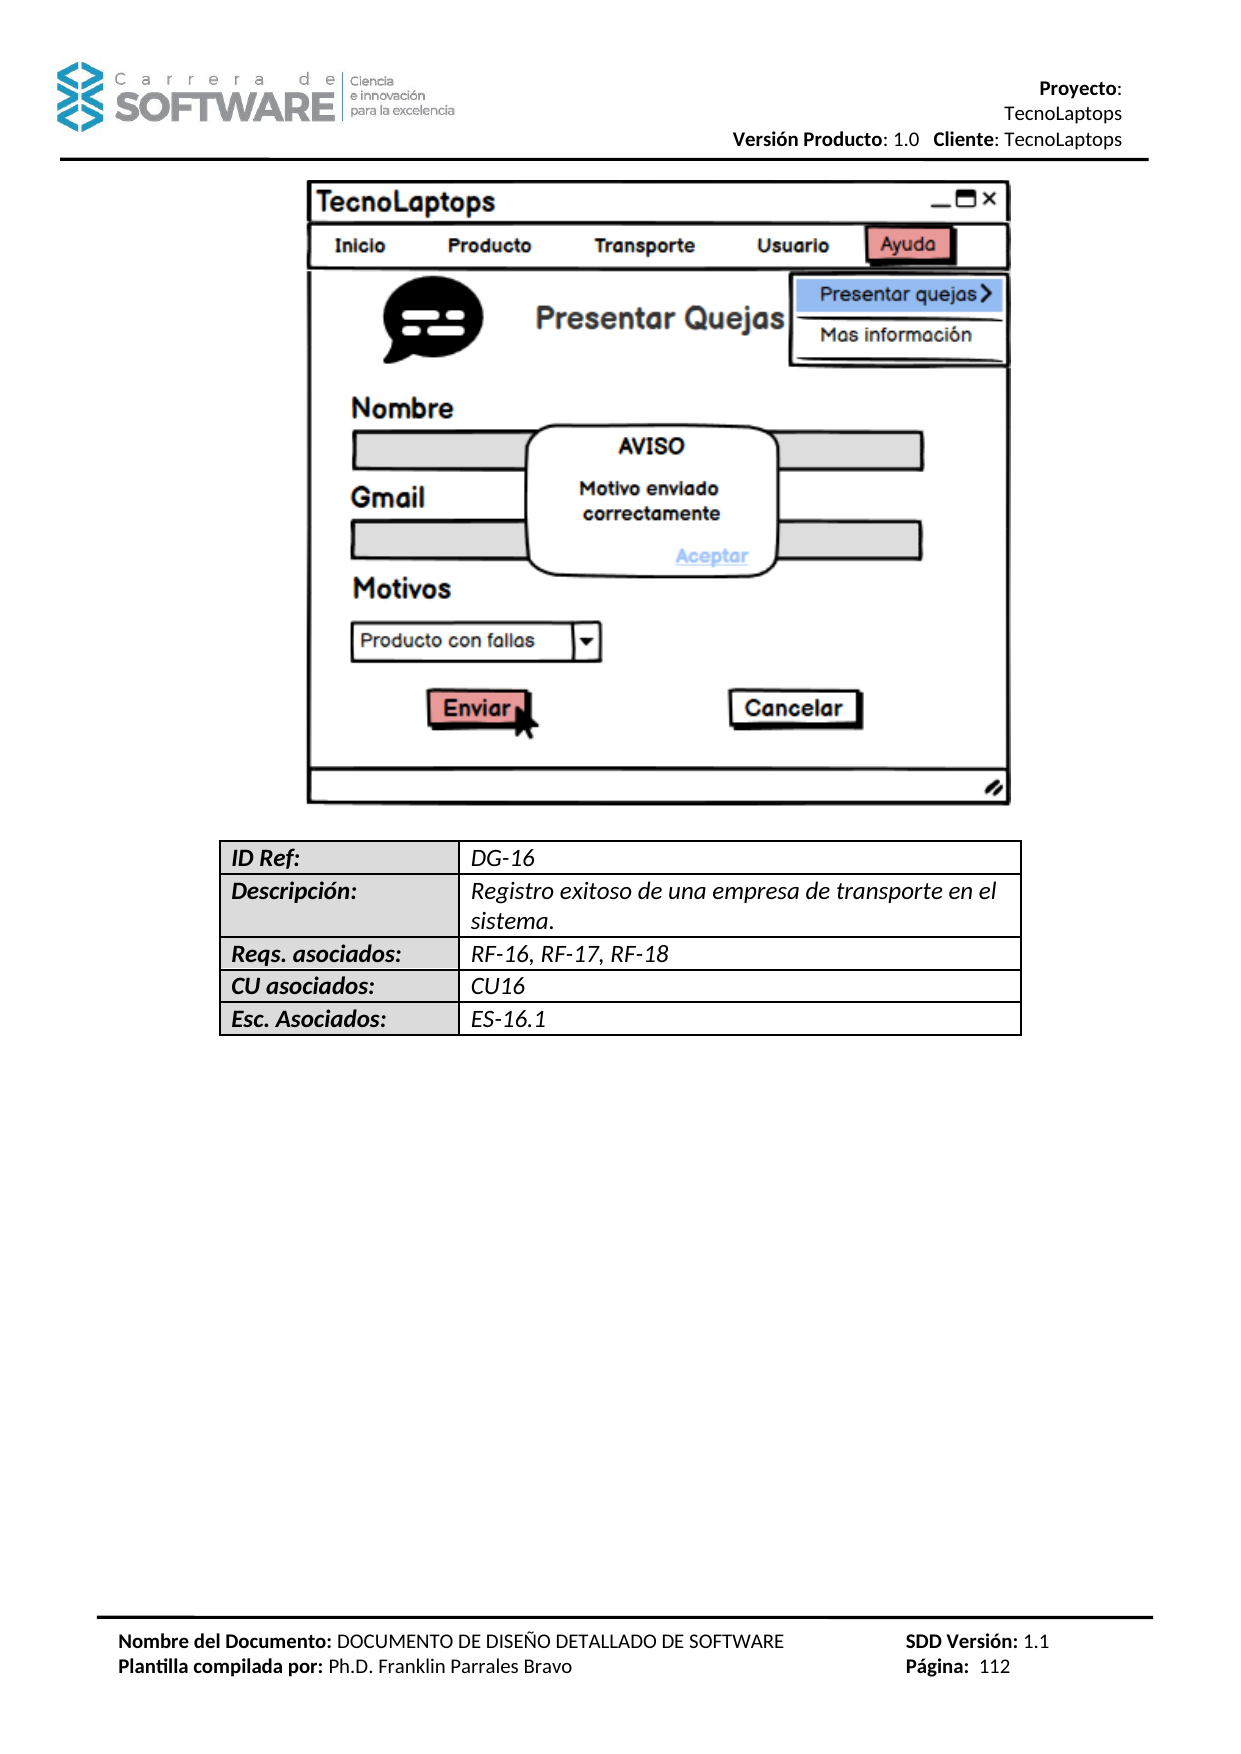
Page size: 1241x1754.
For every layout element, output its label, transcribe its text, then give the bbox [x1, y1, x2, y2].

table_cell Esc. Asociados: [221, 1003, 458, 1034]
table_cell CU asociados: [221, 971, 458, 1001]
table_cell Reqs. asociados: [221, 938, 458, 968]
picture [304, 180, 1011, 812]
table_cell Descripción: [221, 875, 458, 936]
table_cell ES-16.1 [460, 1003, 1020, 1034]
table_header ID Ref: [221, 842, 458, 873]
table_cell RF-16, RF-17, RF-18 [460, 938, 1020, 968]
table_cell CU16 [460, 971, 1020, 1001]
table_cell Registro exitoso de una empresa de transporte en el sistema. [460, 875, 1020, 936]
table_header DG-16 [460, 842, 1020, 873]
picture [46, 46, 461, 154]
